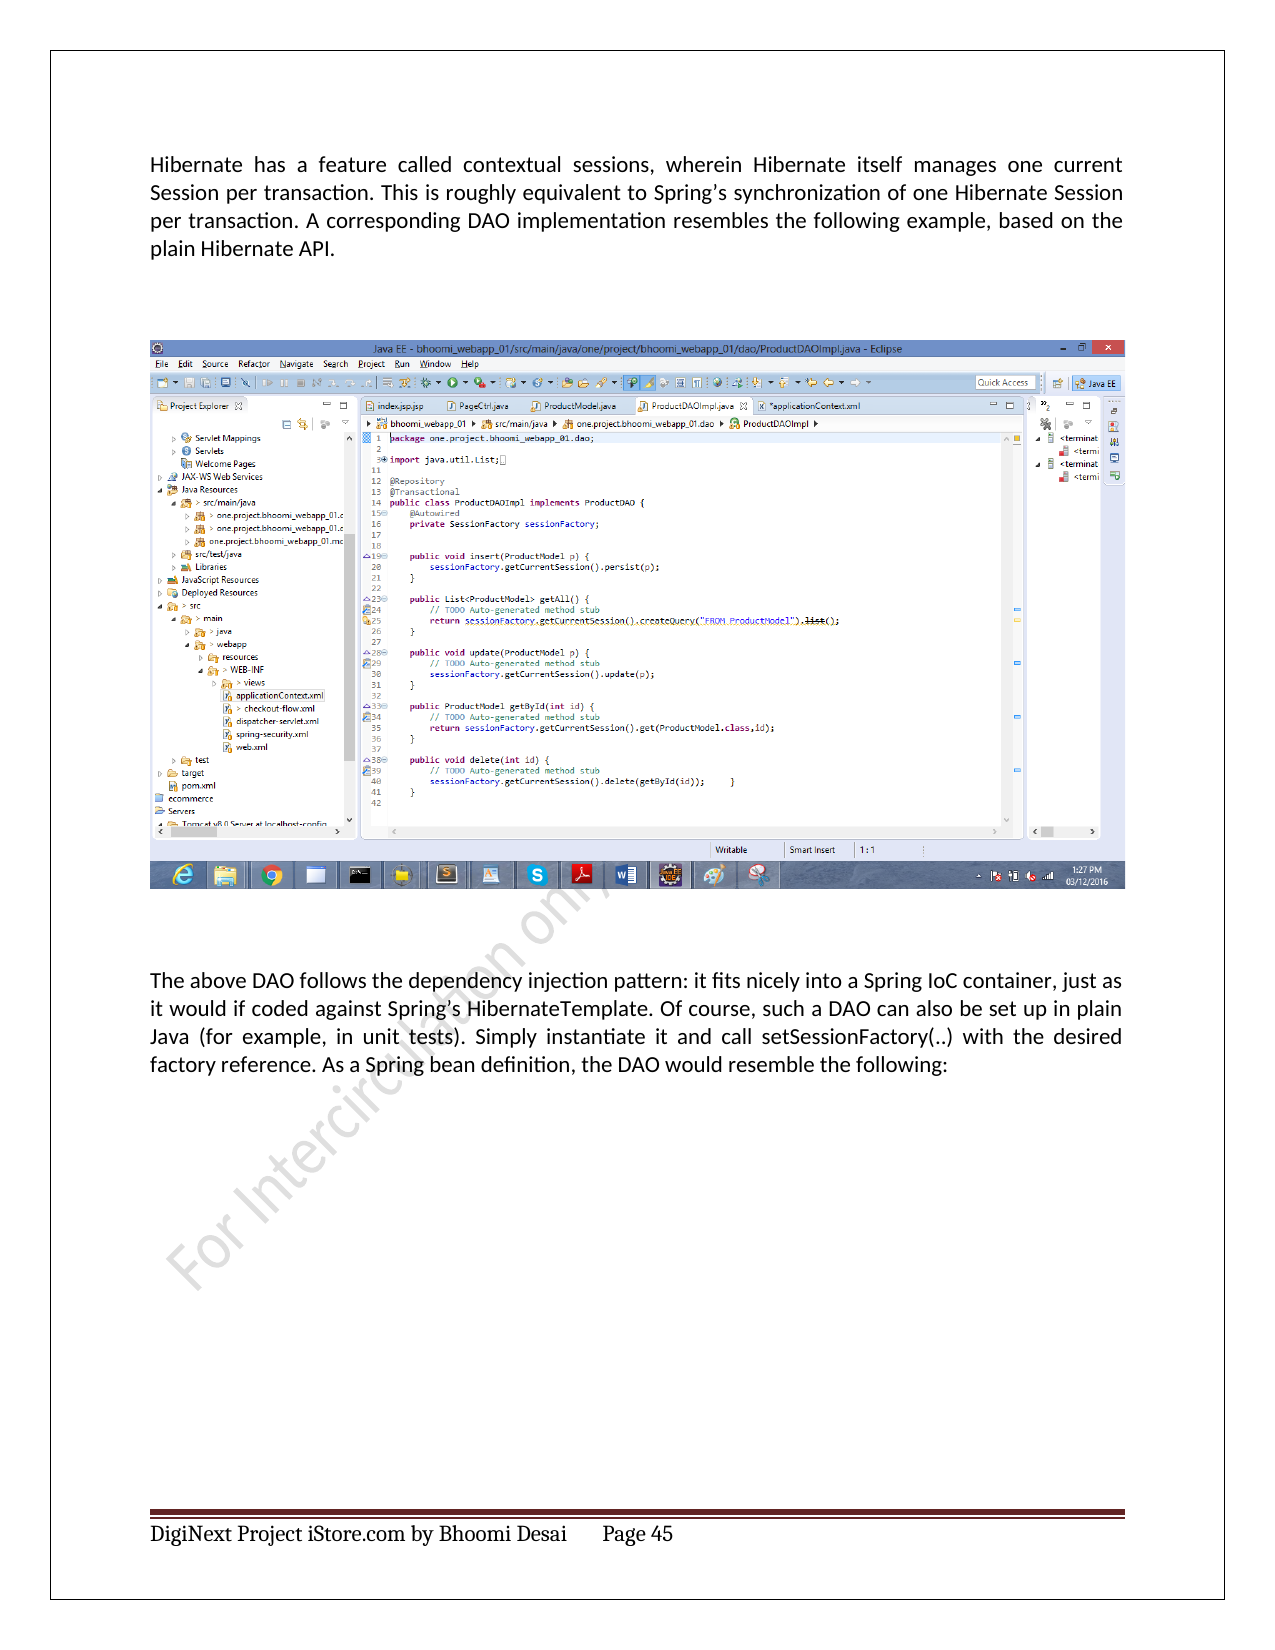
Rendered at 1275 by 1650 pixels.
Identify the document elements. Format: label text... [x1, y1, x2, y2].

text Hibernate has a feature called contextual sessions, wherein Hibernate itself manages one current Session per transaction. This is roughly equivalent to Spring’s synchronization of one Hibernate Session per transaction. A corresponding DAO implementation resembles the following example, based on the plain Hibernate API. [150, 150, 1125, 262]
picture [150, 340, 1125, 889]
text The above DAO follows the dependency injection pattern: it fits nicely into a Spring IoC container, just as it would if coded against Spring’s HibernateTemplate. Of course, such a DAO can also be set up in plain Java (for example, in unit tests). Simply instantiate it and call setSessionFactory(..) with the desired factory reference. As a Spring bean definition, the DAO would resemble the following: [150, 966, 1125, 1078]
